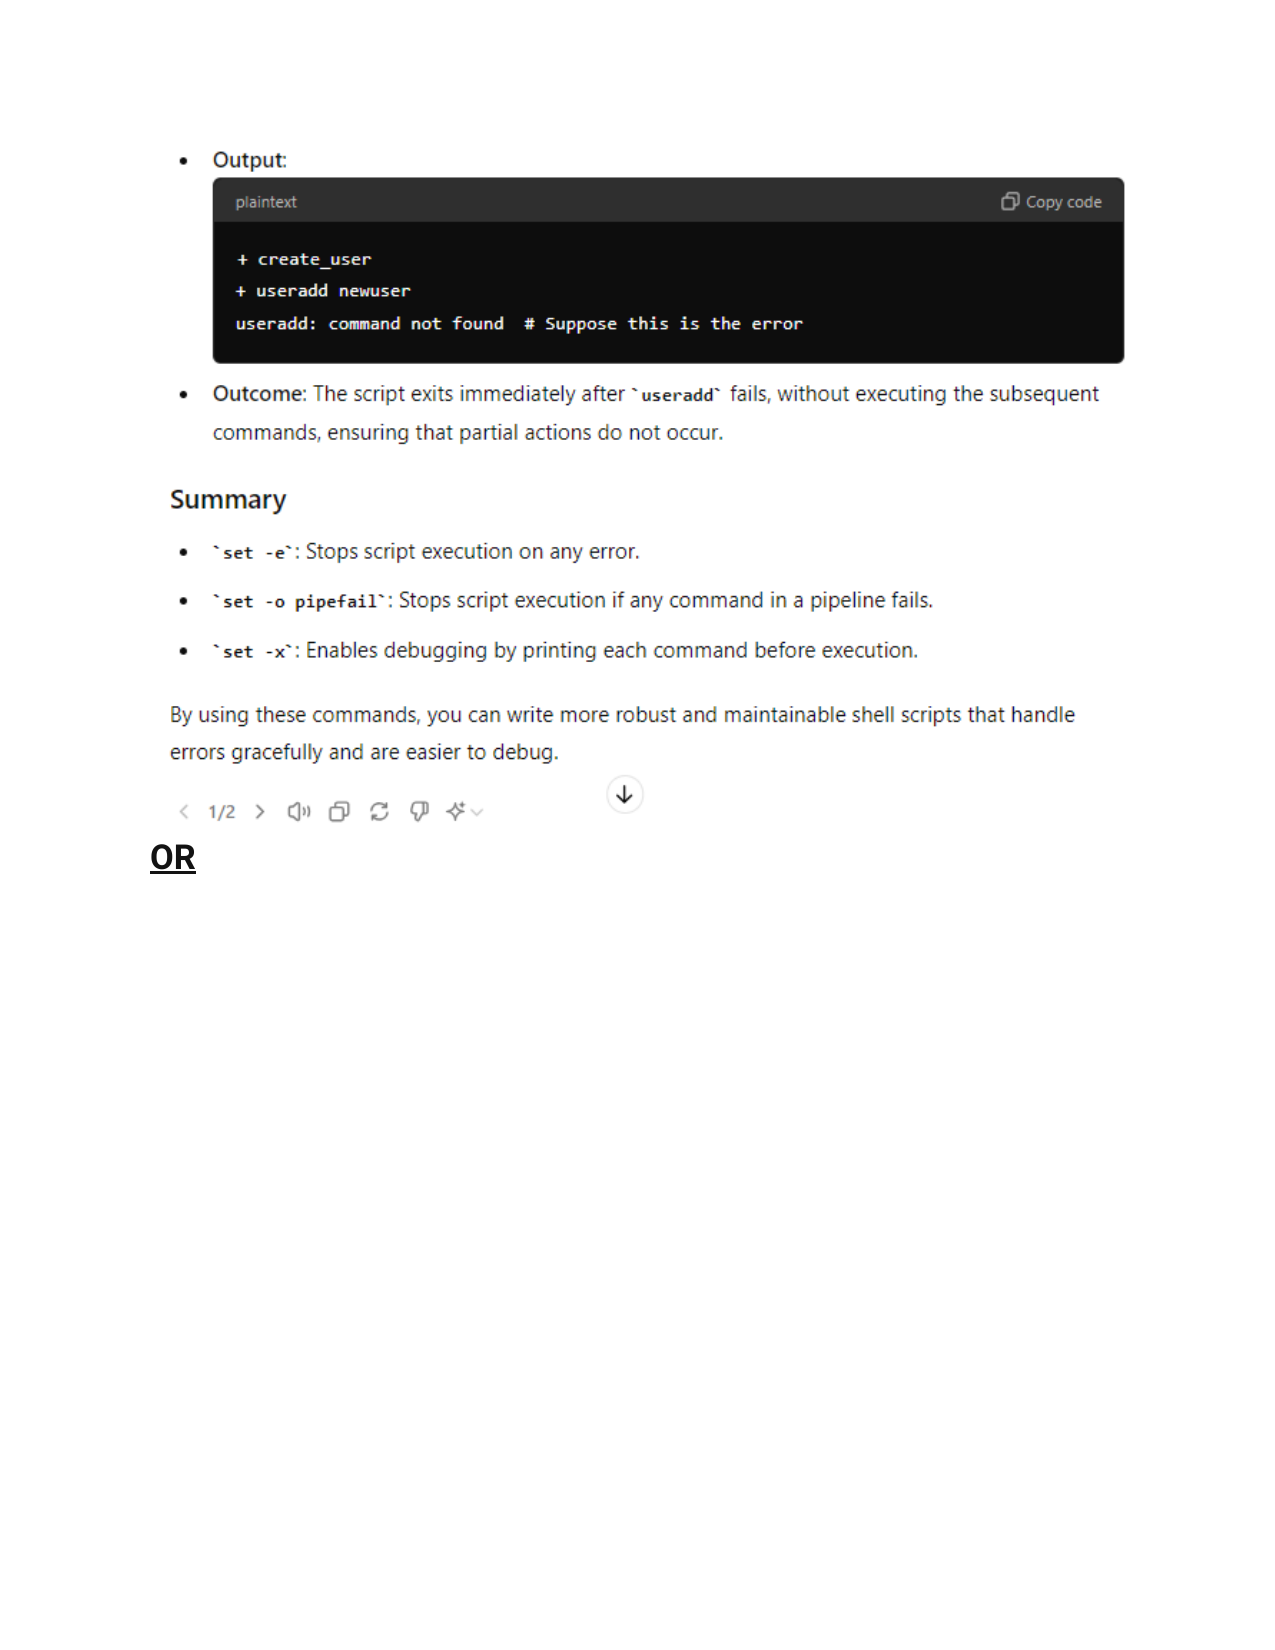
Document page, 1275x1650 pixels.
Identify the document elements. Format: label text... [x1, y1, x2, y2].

text OR [150, 837, 1125, 877]
picture [150, 150, 1125, 834]
